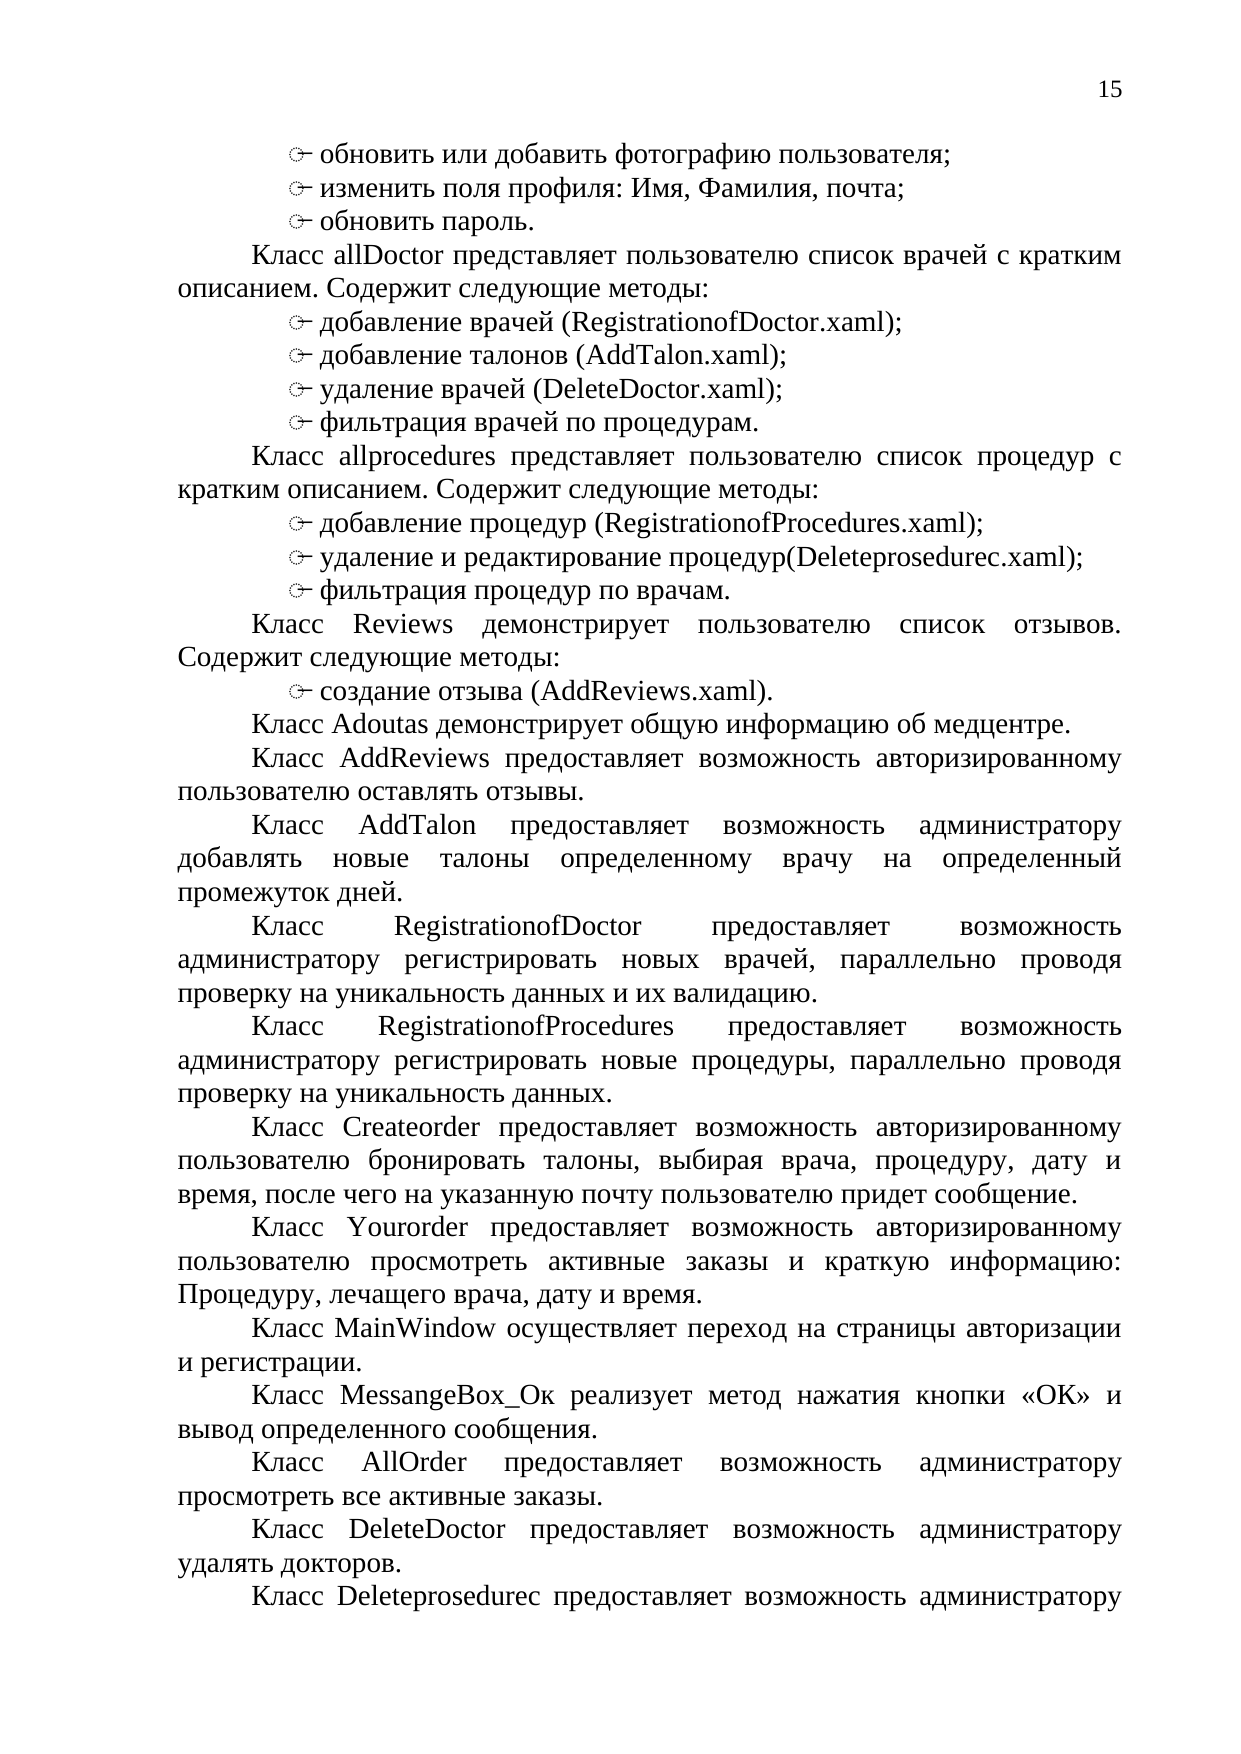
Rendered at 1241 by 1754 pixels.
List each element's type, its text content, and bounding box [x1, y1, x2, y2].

list фильтрация врачей по процедурам. [288, 404, 1122, 438]
list добавление процедур (RegistrationofProcedures.xaml); [288, 505, 1122, 539]
text Класс allprocedures представляет пользователю список процедур с кратким описанием. Содержит следующие методы: [177, 438, 1122, 505]
text Класс AddTalon предоставляет возможность администратору добавлять новые талоны определенному врачу на определенный промежуток дней. [177, 807, 1122, 908]
text Класс RegistrationofProcedures предоставляет возможность администратору регистрировать новые процедуры, параллельно проводя проверку на уникальность данных. [177, 1008, 1122, 1109]
text Класс Reviews демонстрирует пользователю список отзывов. Содержит следующие методы: [177, 606, 1122, 673]
list удаление врачей (DeleteDoctor.xaml); [288, 371, 1122, 404]
list обновить или добавить фотографию пользователя; [288, 136, 1122, 170]
text Класс MessangeBox_Ок реализует метод нажатия кнопки «ОК» и вывод определенного сообщения. [177, 1377, 1122, 1444]
list фильтрация процедур по врачам. [288, 572, 1122, 606]
list добавление талонов (AddTalon.xaml); [288, 337, 1122, 371]
list обновить пароль. [288, 203, 1122, 237]
text Класс DeleteDoctor предоставляет возможность администратору удалять докторов. [177, 1511, 1122, 1578]
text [177, 1578, 1122, 1612]
text Класс Yourorder предоставляет возможность авторизированному пользователю просмотреть активные заказы и краткую информацию: Процедуру, лечащего врача, дату и время. [177, 1209, 1122, 1310]
text Класс Adoutas демонстрирует общую информацию об медцентре. [177, 706, 1122, 740]
text Класс MainWindow осуществляет переход на страницы авторизации и регистрации. [177, 1310, 1122, 1377]
text Класс Createorder предоставляет возможность авторизированному пользователю бронировать талоны, выбирая врача, процедуру, дату и время, после чего на указанную почту пользователю придет сообщение. [177, 1109, 1122, 1209]
list удаление и редактирование процедур(Deleteprosedurec.xaml); [288, 539, 1122, 572]
text Класс RegistrationofDoctor предоставляет возможность администратору регистрировать новых врачей, параллельно проводя проверку на уникальность данных и их валидацию. [177, 908, 1122, 1008]
text Класс AddReviews предоставляет возможность авторизированному пользователю оставлять отзывы. [177, 740, 1122, 807]
list создание отзыва (AddReviews.xaml). [288, 673, 1122, 706]
list изменить поля профиля: Имя, Фамилия, почта; [288, 170, 1122, 203]
text Класс allDoctor представляет пользователю список врачей с кратким описанием. Содержит следующие методы: [177, 237, 1122, 304]
text Класс AllOrder предоставляет возможность администратору просмотреть все активные заказы. [177, 1444, 1122, 1511]
list добавление врачей (RegistrationofDoctor.xaml); [288, 304, 1122, 337]
